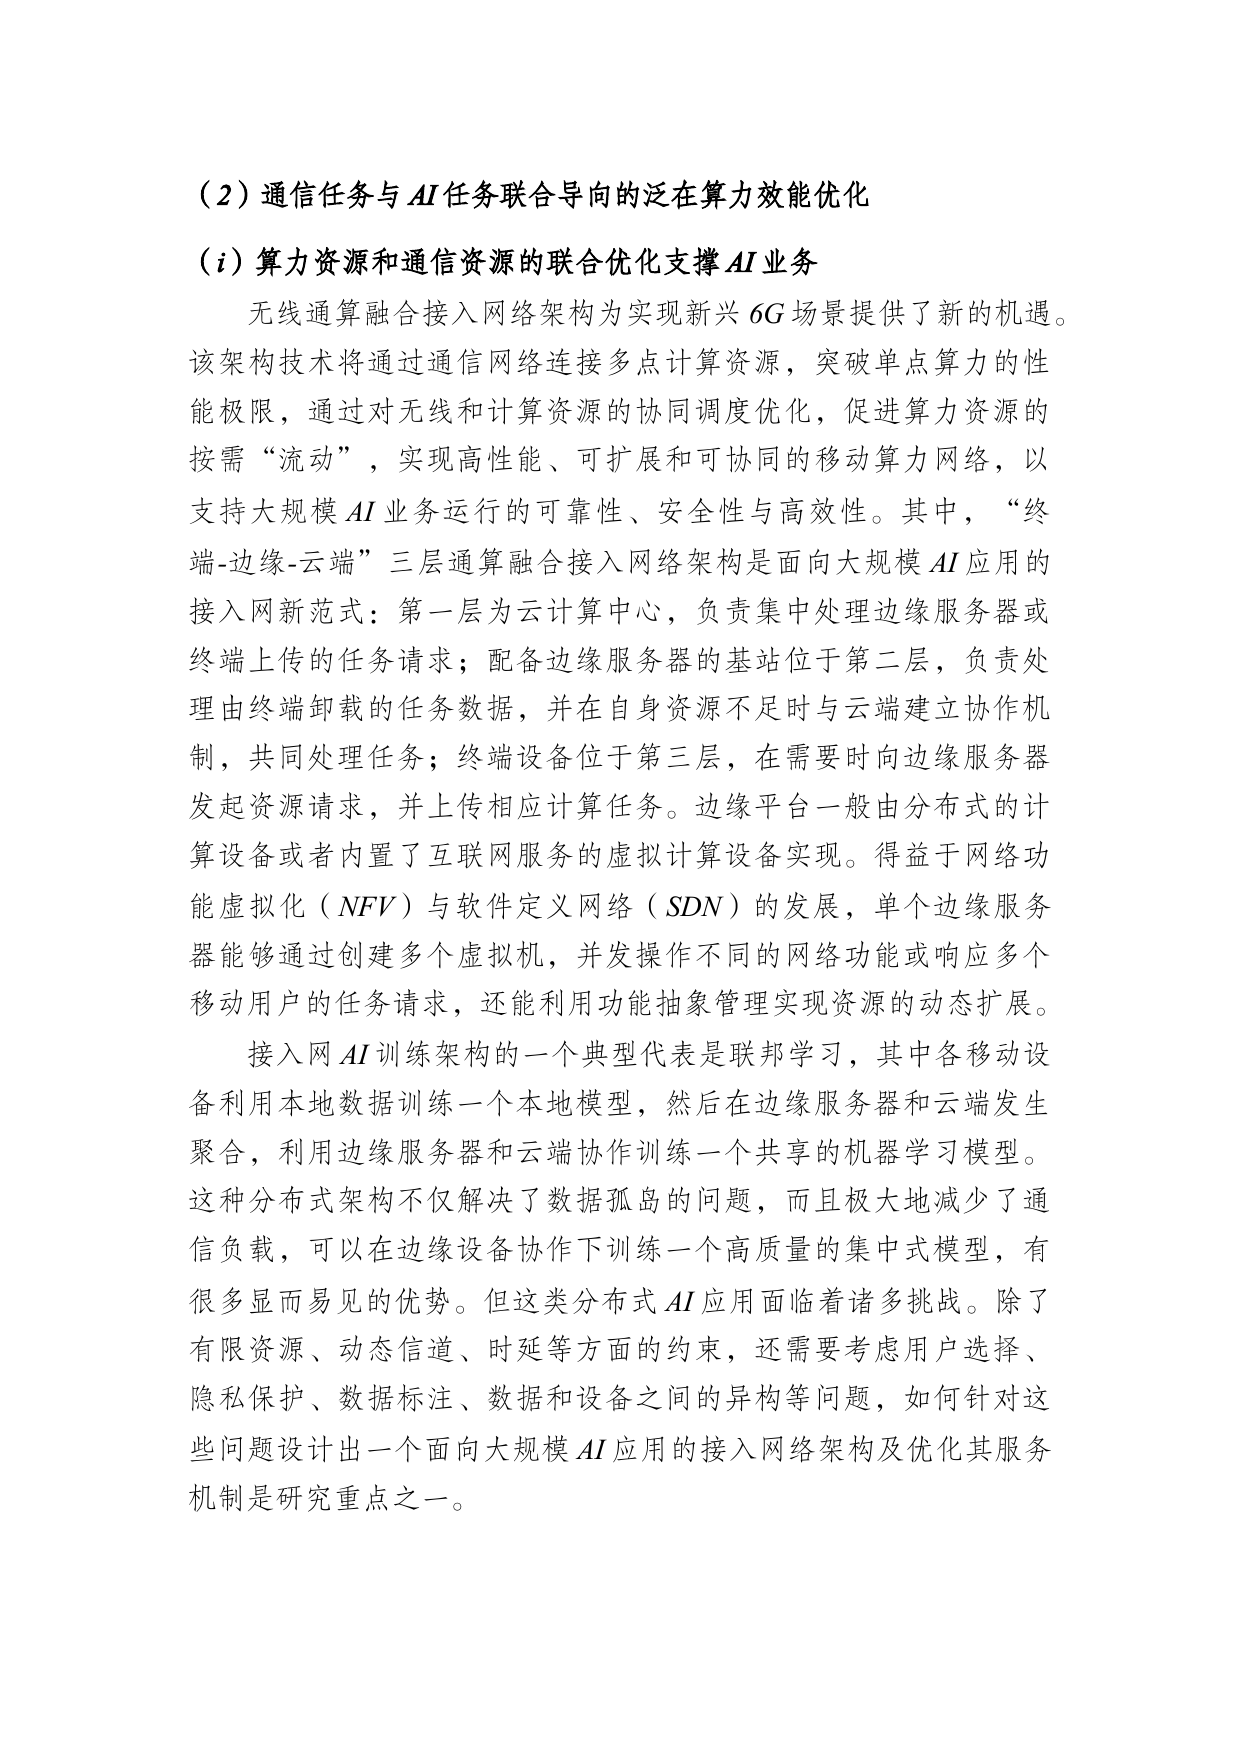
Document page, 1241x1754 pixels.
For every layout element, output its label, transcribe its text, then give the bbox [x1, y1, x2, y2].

text （2）通信任务与AI任务联合导向的泛在算力效能优化 [187, 162, 1053, 227]
text 无线通算融合接入网络架构为实现新兴6G场景提供了新的机遇。该架构技术将通过通信网络连接多点计算资源，突破单点算力的性能极限，通过对无线和计算资源的协同调度优化，促进算力资源的按需“流动”，实现高性能、可扩展和可协同的移动算力网络，以支持大规模AI业务运行的可靠性、安全性与高效性。其中，“终端-边缘-云端”三层通算融合接入网络架构是面向大规模AI应用的接入网新范式：第一层为云计算中心，负责集中处理边缘服务器或终端上传的任务请求；配备边缘服务器的基站位于第二层，负责处理由终端卸载的任务数据，并在自身资源不足时与云端建立协作机制，共同处理任务；终端设备位于第三层，在需要时向边缘服务器发起资源请求，并上传相应计算任务。边缘平台一般由分布式的计算设备或者内置了互联网服务的虚拟计算设备实现。得益于网络功能虚拟化（NFV）与软件定义网络（SDN）的发展，单个边缘服务器能够通过创建多个虚拟机，并发操作不同的网络功能或响应多个移动用户的任务请求，还能利用功能抽象管理实现资源的动态扩展。 [187, 296, 1053, 1021]
text 接入网AI训练架构的一个典型代表是联邦学习，其中各移动设备利用本地数据训练一个本地模型，然后在边缘服务器和云端发生聚合，利用边缘服务器和云端协作训练一个共享的机器学习模型。这种分布式架构不仅解决了数据孤岛的问题，而且极大地减少了通信负载，可以在边缘设备协作下训练一个高质量的集中式模型，有很多显而易见的优势。但这类分布式AI应用面临着诸多挑战。除了有限资源、动态信道、时延等方面的约束，还需要考虑用户选择、隐私保护、数据标注、数据和设备之间的异构等问题，如何针对这些问题设计出一个面向大规模AI应用的接入网络架构及优化其服务机制是研究重点之一。 [187, 1037, 1053, 1516]
text （i）算力资源和通信资源的联合优化支撑AI业务 [187, 244, 1053, 279]
